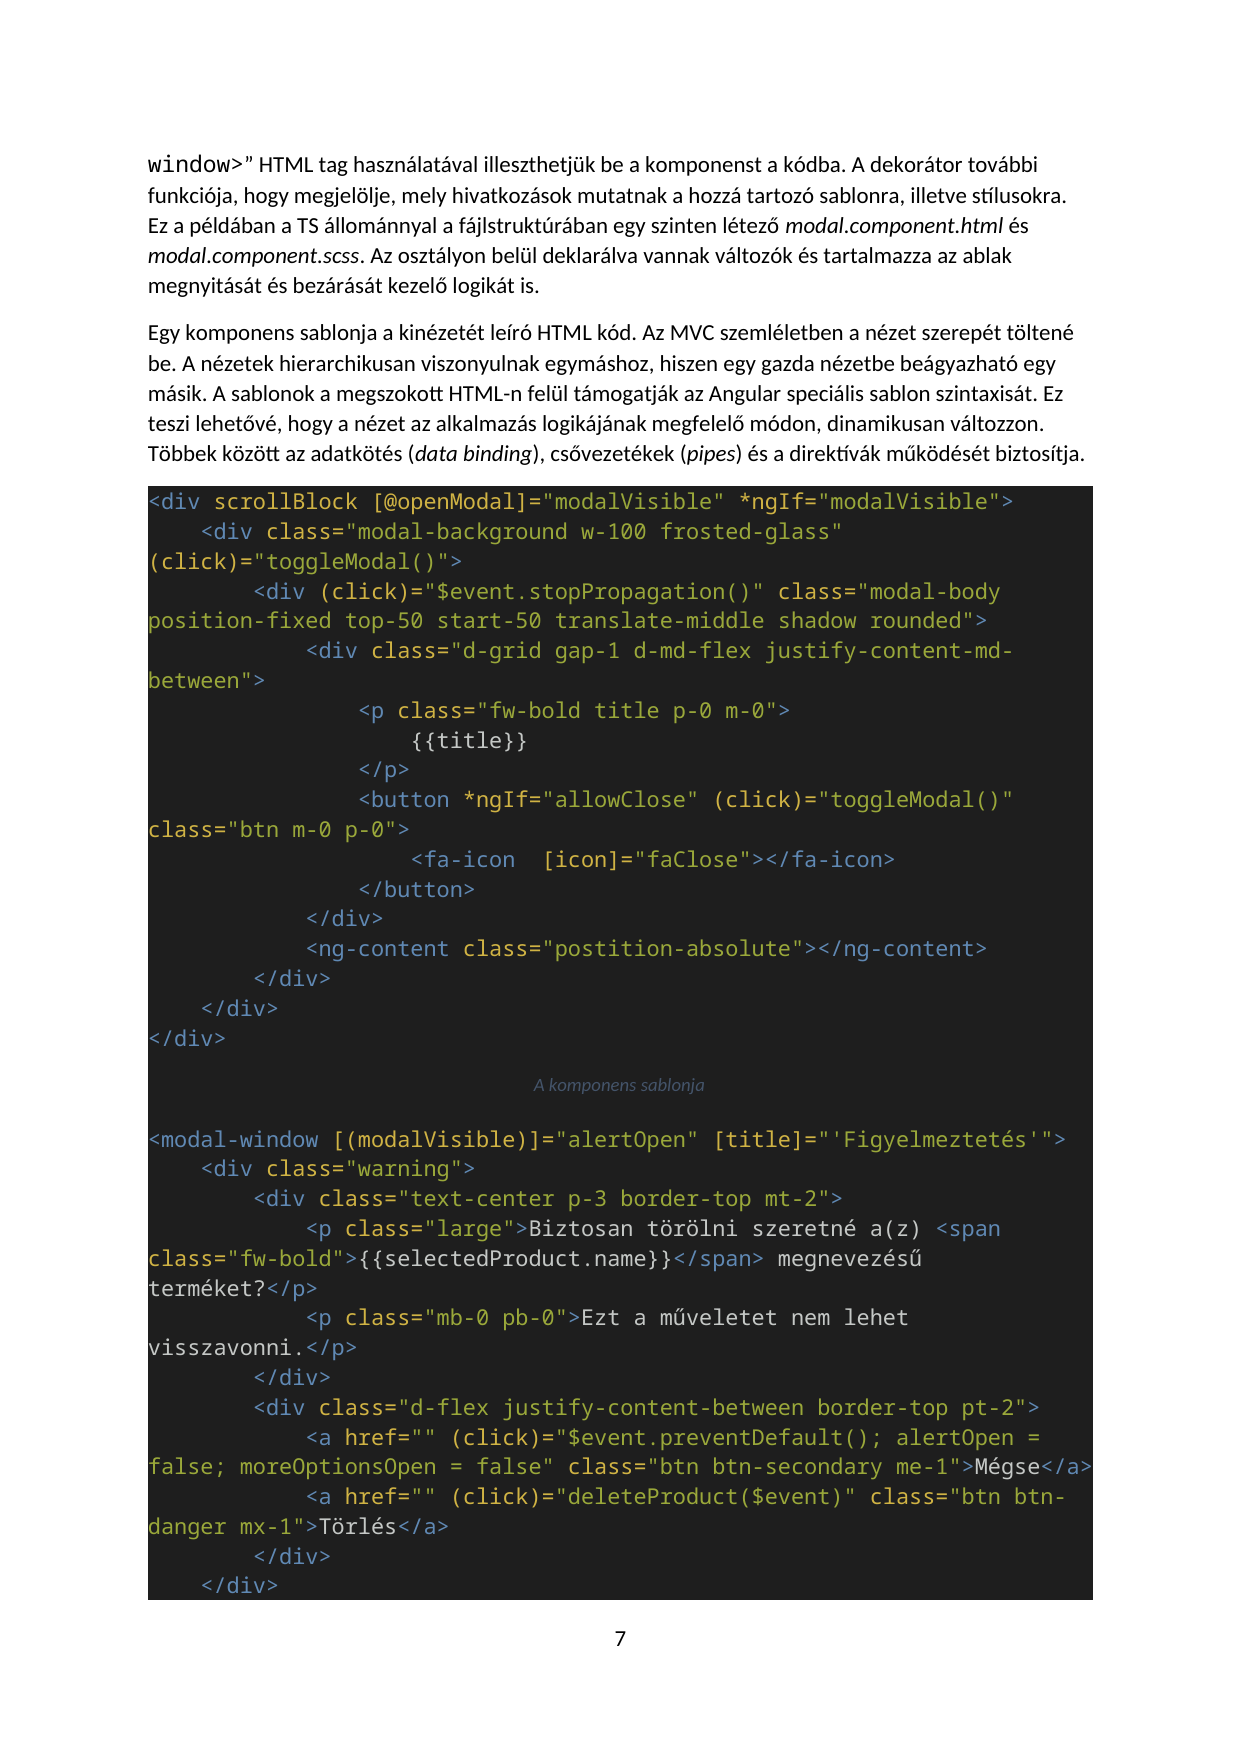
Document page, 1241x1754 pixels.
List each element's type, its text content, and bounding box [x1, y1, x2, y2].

text </div> [148, 1541, 1093, 1570]
text <button *ngIf="allowClose" (click)="toggleModal()" class="btn m-0 p-0"> [148, 784, 1093, 844]
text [148, 148, 1093, 300]
text <modal-window [(modalVisible)]="alertOpen" [title]="'Figyelmeztetés'"> [148, 1052, 1093, 1153]
text <fa-icon [icon]="faClose"></fa-icon> [148, 844, 1093, 873]
text </div> [148, 1570, 1093, 1600]
text <div class="warning"> [148, 1153, 1093, 1183]
text </div> [148, 963, 1093, 993]
text </button> [148, 873, 1093, 903]
text <a href="" (click)="deleteProduct($event)" class="btn btn-danger mx-1">Törlés</a> [148, 1481, 1093, 1541]
text Egy komponens sablonja a kinézetét leíró HTML kód. Az MVC szemléletben a nézet szerepét töltené be. A nézetek hierarchikusan viszonyulnak egymáshoz, hiszen egy gazda nézetbe beágyazható egy másik. A sablonok a megszokott HTML-n felül támogatják az Angular speciális sablon szintaxisát. Ez teszi lehetővé, hogy a nézet az alkalmazás logikájának megfelelő módon, dinamikusan változzon. Többek között az adatkötés (data binding), csővezetékek (pipes) és a direktívák működését biztosítja. [148, 318, 1093, 467]
text <div class="modal-background w-100 frosted-glass" (click)="toggleModal()"> [148, 516, 1093, 576]
text <p class="large">Biztosan törölni szeretné a(z) <span class="fw-bold">{{selectedProduct.name}}</span> megnevezésű terméket?</p> [148, 1213, 1093, 1302]
text <div (click)="$event.stopPropagation()" class="modal-body position-fixed top-50 start-50 translate-middle shadow rounded"> [148, 576, 1093, 635]
text {{title}} [148, 724, 1093, 754]
text </div> [148, 1022, 1093, 1052]
text <div class="text-center p-3 border-top mt-2"> [148, 1183, 1093, 1213]
text <p class="mb-0 pb-0">Ezt a műveletet nem lehet visszavonni.</p> [148, 1302, 1093, 1362]
text <a href="" (click)="$event.preventDefault(); alertOpen = false; moreOptionsOpen = false" class="btn btn-secondary me-1">Mégse</a> [148, 1421, 1093, 1481]
text </p> [148, 754, 1093, 784]
text <p class="fw-bold title p-0 m-0"> [148, 695, 1093, 724]
text <ng-content class="postition-absolute"></ng-content> [148, 933, 1093, 963]
text </div> [148, 903, 1093, 933]
text </div> [148, 1362, 1093, 1392]
text </div> [148, 993, 1093, 1022]
text <div class="d-flex justify-content-between border-top pt-2"> [148, 1392, 1093, 1421]
text <div class="d-grid gap-1 d-md-flex justify-content-md-between"> [148, 635, 1093, 695]
text <div scrollBlock [@openModal]="modalVisible" *ngIf="modalVisible"> [148, 486, 1093, 516]
